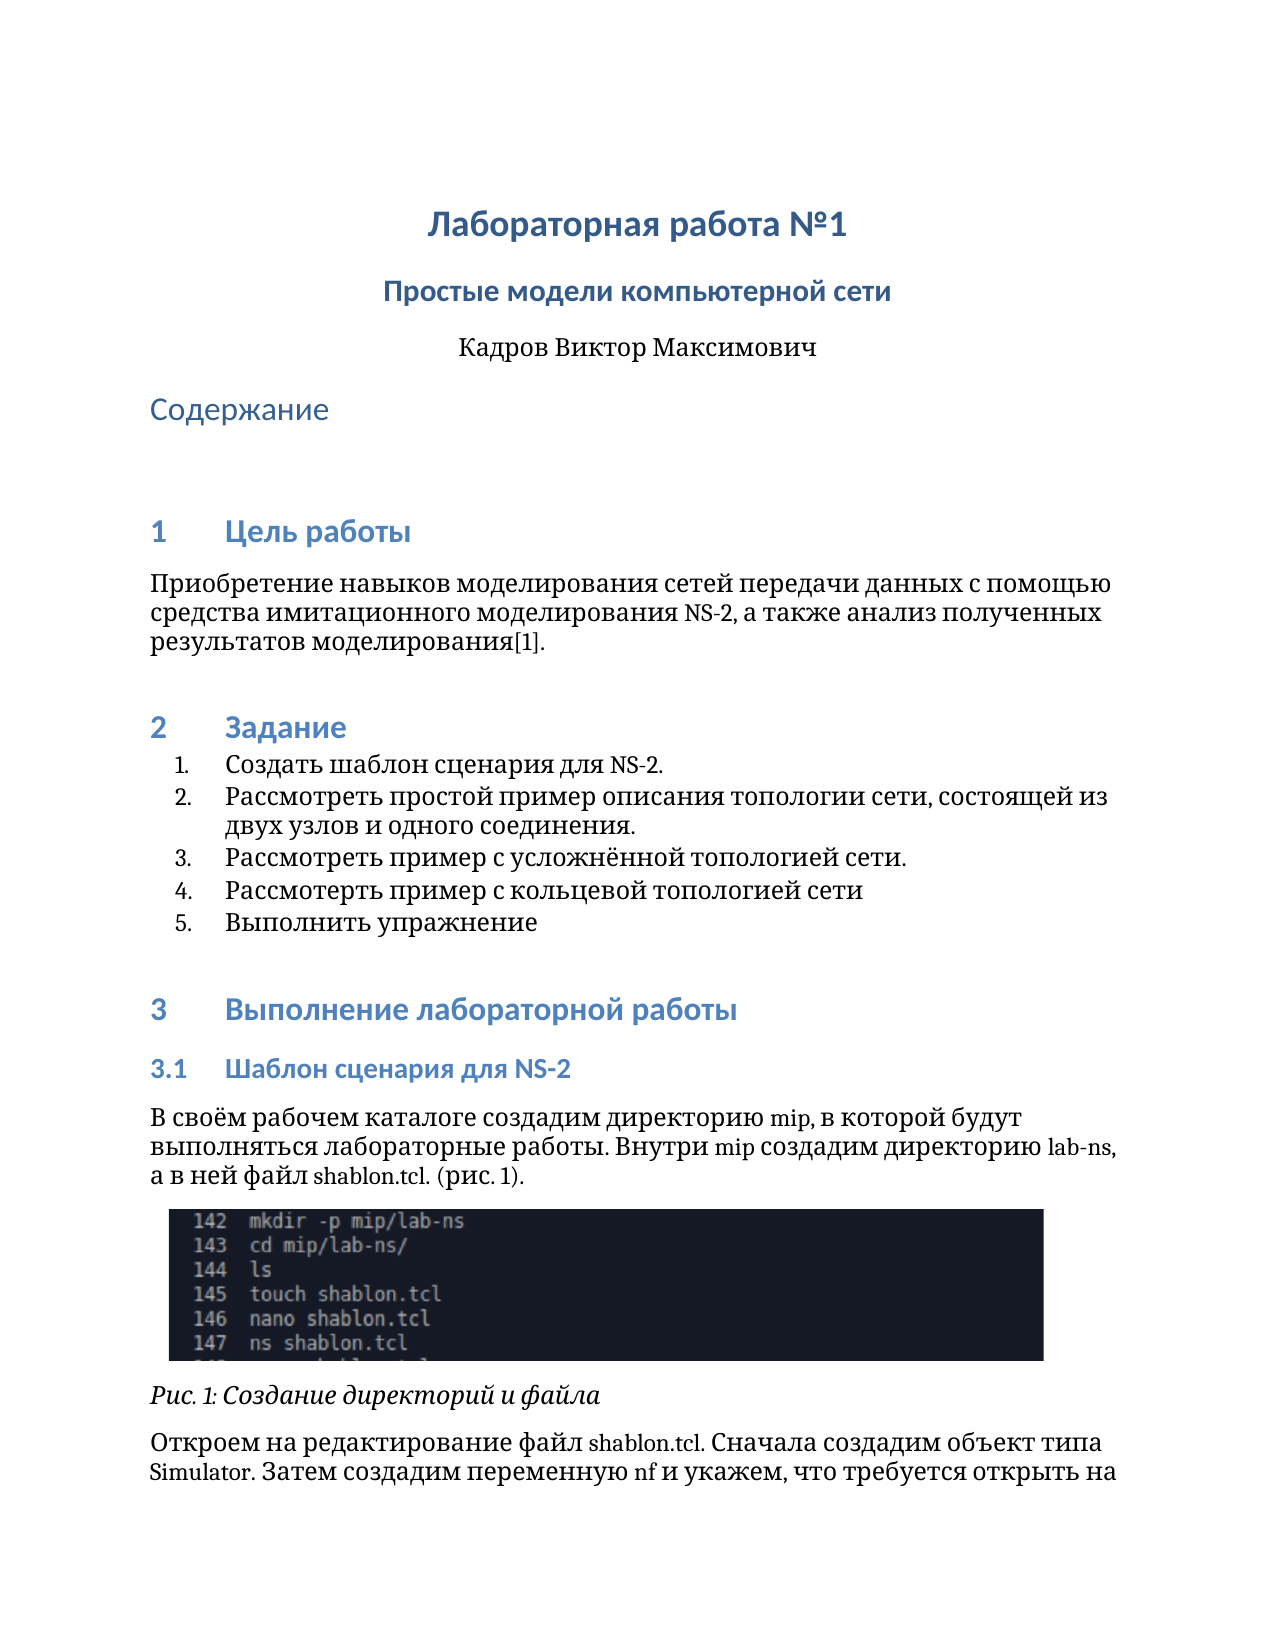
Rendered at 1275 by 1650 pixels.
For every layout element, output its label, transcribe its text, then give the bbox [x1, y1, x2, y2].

list Рассмотреть простой пример описания топологии сети, состоящей из двух узлов и одного соединения. [175, 783, 1125, 841]
subtitle 2 Задание [150, 706, 1125, 747]
list Рассмотреть пример с усложнённой топологией сети. [175, 844, 1125, 873]
list Рассмотерть пример с кольцевой топологией сети [175, 877, 1125, 906]
subtitle 1 Цель работы [150, 510, 1125, 551]
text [150, 1429, 1125, 1487]
list Создать шаблон сценария для NS-2. [175, 751, 1125, 779]
title Лабораторная работа №1 [150, 200, 1125, 246]
text Приобретение навыков моделирования сетей передачи данных с помощью средства имитационного моделирования NS-2, а также анализ полученных результатов моделирования[1]. [150, 570, 1125, 656]
text Рис. 1: Создание директорий и файла [150, 1382, 1125, 1411]
text Кадров Виктор Максимович [150, 334, 1125, 363]
subtitle 3 Выполнение лабораторной работы [150, 988, 1125, 1029]
list Выполнить упражнение [175, 909, 1125, 938]
subtitle Простые модели компьютерной сети [150, 271, 1125, 309]
text В своём рабочем каталоге создадим директорию mip, в которой будут выполняться лабораторные работы. Внутри mip создадим директорию lab-ns, а в ней файл shablon.tcl. (рис. 1). [150, 1104, 1125, 1190]
picture [168, 1209, 1044, 1361]
subtitle 3.1 Шаблон сценария для NS-2 [150, 1050, 1125, 1085]
